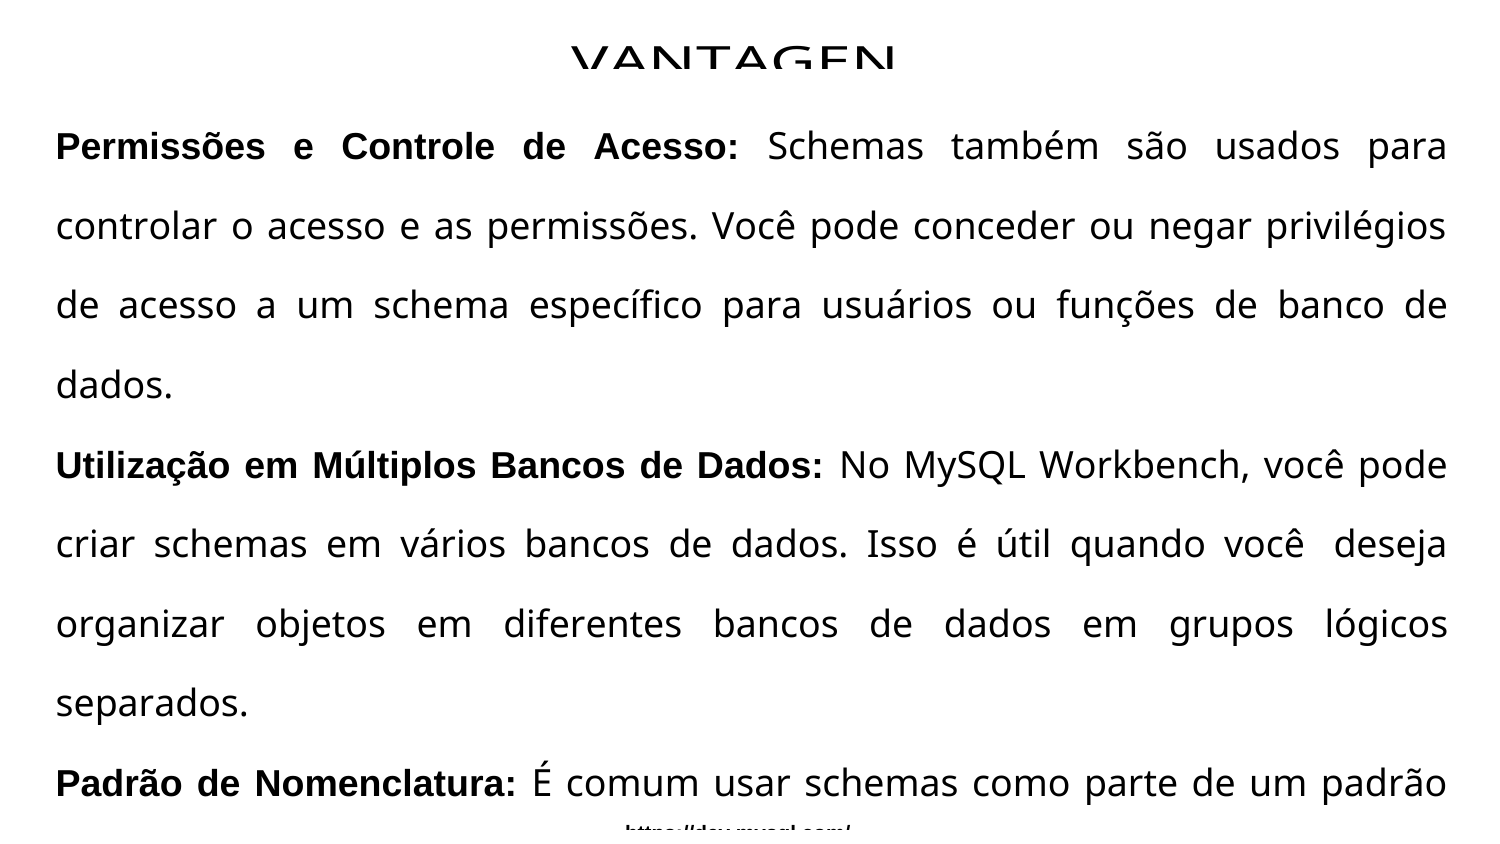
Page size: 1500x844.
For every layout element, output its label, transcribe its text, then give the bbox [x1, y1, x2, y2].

text Utilização em Múltiplos Bancos de Dados: No MySQL Workbench, você pode criar schemas em vários bancos de dados. Isso é útil quando você deseja organizar objetos em diferentes bancos de dados em grupos lógicos separados. [55, 438, 1448, 728]
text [55, 756, 1448, 807]
text Permissões e Controle de Acesso: Schemas também são usados para controlar o acesso e as permissões. Você pode conceder ou negar privilégios de acesso a um schema específico para usuários ou funções de banco de dados. [55, 119, 1448, 409]
